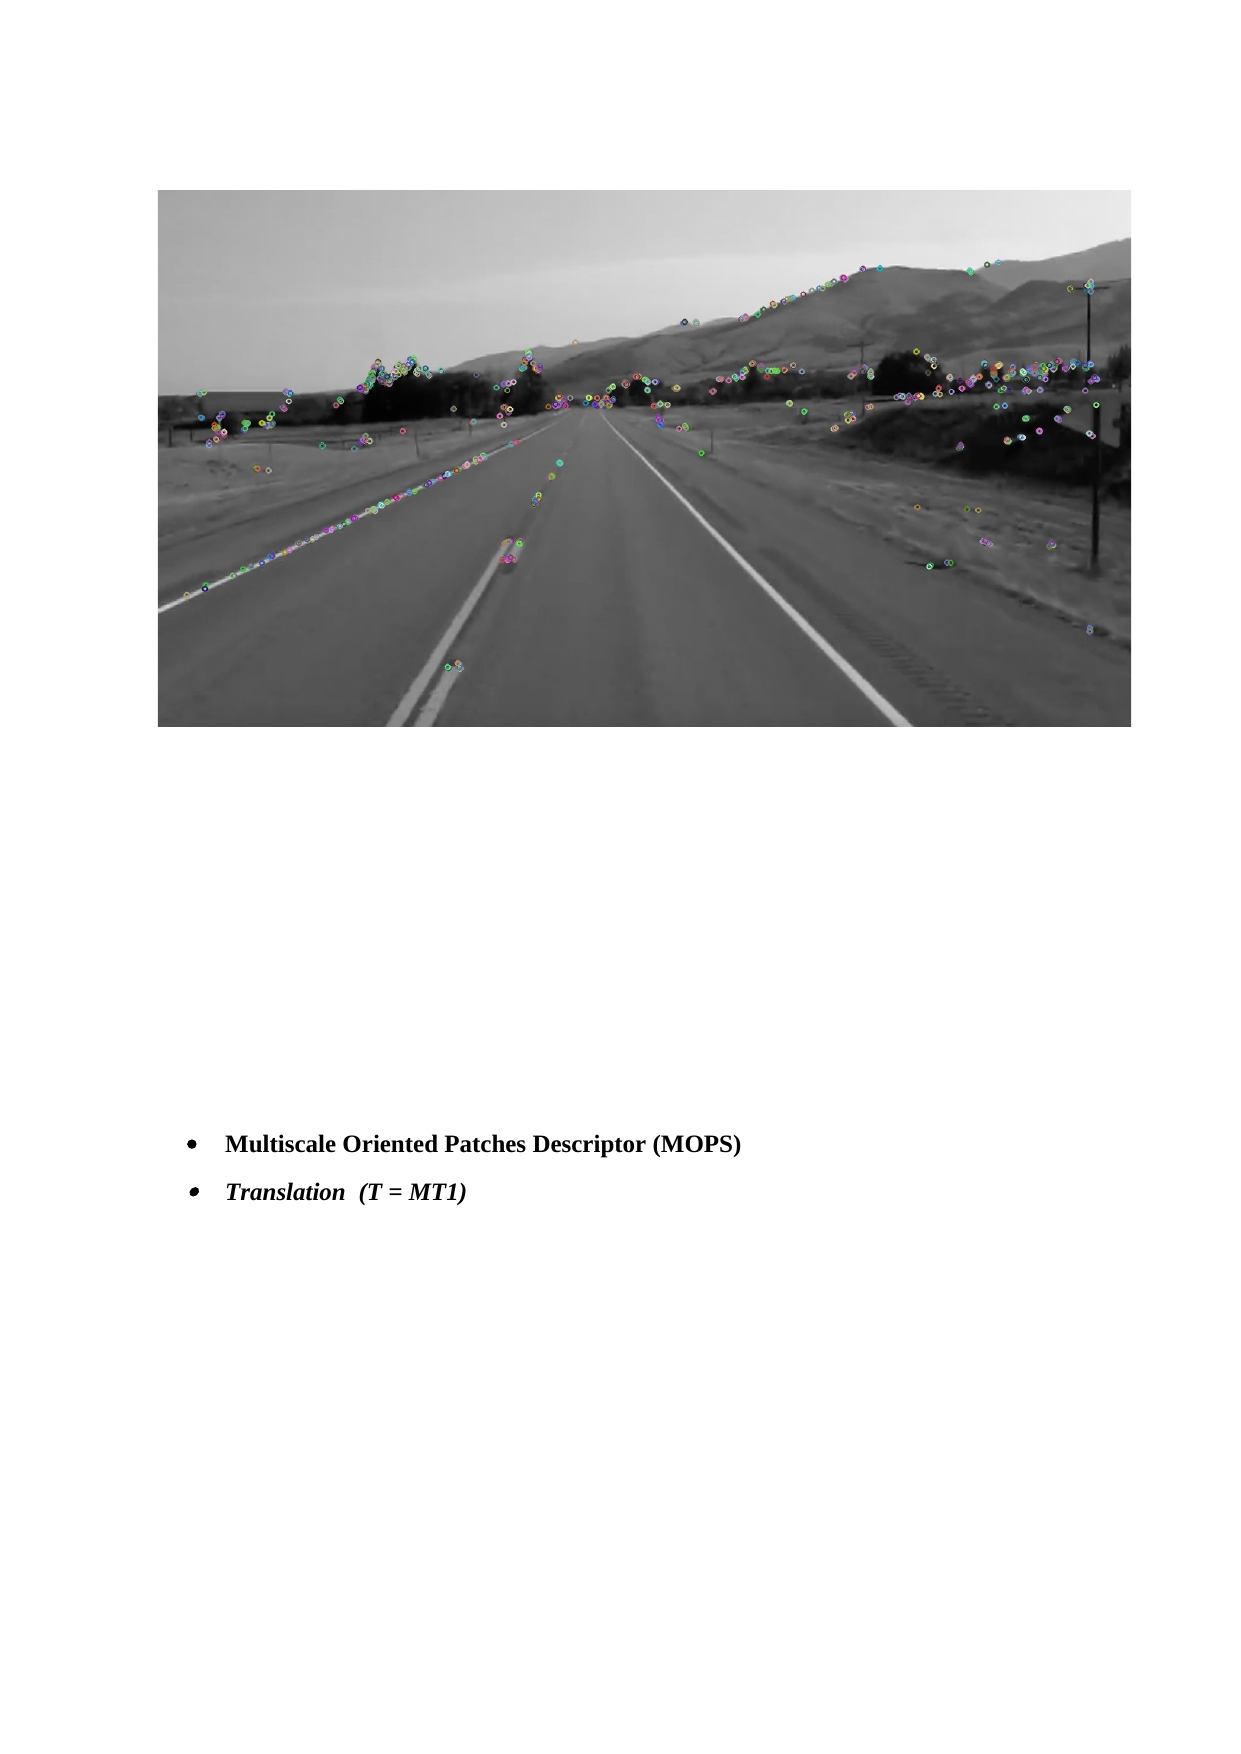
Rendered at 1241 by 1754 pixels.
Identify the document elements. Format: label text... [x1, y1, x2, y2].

list Translation (T = MT1) [187, 1177, 1090, 1206]
list Multiscale Oriented Patches Descriptor (MOPS) [187, 1129, 1090, 1158]
picture [157, 190, 1132, 727]
